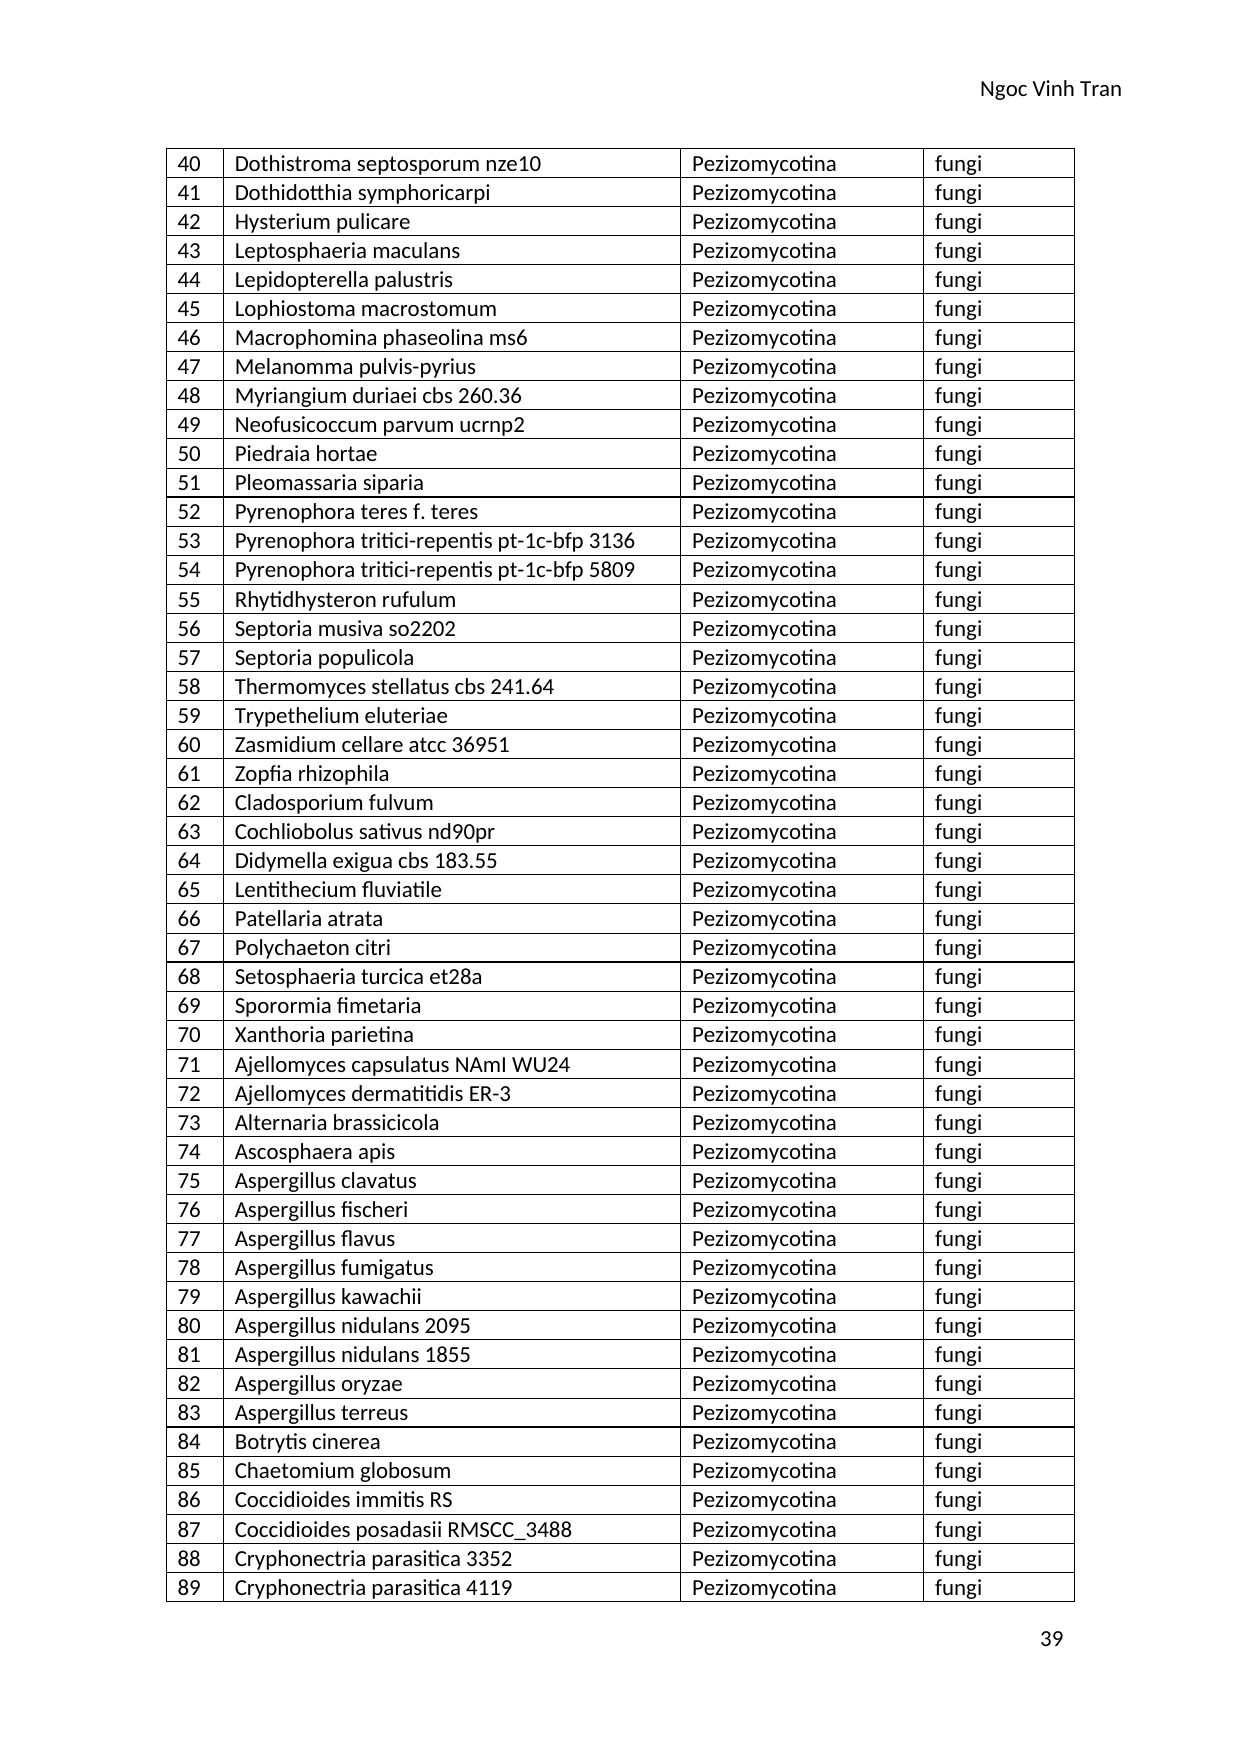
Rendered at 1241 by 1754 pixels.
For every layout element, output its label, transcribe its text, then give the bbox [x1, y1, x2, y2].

table_cell Aspergillus flavus [224, 1224, 680, 1252]
table_cell 62 [167, 788, 223, 816]
table_cell Pezizomycotina [681, 1050, 923, 1078]
table_cell 83 [167, 1399, 223, 1426]
table_cell fungi [924, 730, 1074, 758]
table_cell 77 [167, 1224, 223, 1252]
table_cell 81 [167, 1340, 223, 1368]
table_cell fungi [924, 1224, 1074, 1252]
table_cell Pezizomycotina [681, 614, 923, 642]
table_cell Pezizomycotina [681, 934, 923, 961]
table_cell fungi [924, 585, 1074, 613]
table_cell fungi [924, 614, 1074, 642]
table_cell fungi [924, 963, 1074, 991]
table_cell Xanthoria parietina [224, 1021, 680, 1049]
table_cell fungi [924, 410, 1074, 438]
table_cell Aspergillus oryzae [224, 1369, 680, 1397]
table_cell Pezizomycotina [681, 352, 923, 380]
table_cell Cryphonectria parasitica 3352 [224, 1544, 680, 1572]
table_cell 82 [167, 1369, 223, 1397]
table_cell Pezizomycotina [681, 817, 923, 845]
table_cell fungi [924, 934, 1074, 961]
table_cell 60 [167, 730, 223, 758]
table_cell fungi [924, 323, 1074, 351]
table_cell 63 [167, 817, 223, 845]
table_cell Pezizomycotina [681, 1311, 923, 1339]
table_cell Zopfia rhizophila [224, 759, 680, 787]
table_cell Aspergillus nidulans 2095 [224, 1311, 680, 1339]
table_cell 61 [167, 759, 223, 787]
table_cell Patellaria atrata [224, 904, 680, 932]
table_cell Pezizomycotina [681, 788, 923, 816]
table_cell 74 [167, 1137, 223, 1165]
table_cell Pezizomycotina [681, 294, 923, 322]
table_cell Cladosporium fulvum [224, 788, 680, 816]
table_cell Pezizomycotina [681, 323, 923, 351]
table_cell Pyrenophora tritici-repentis pt-1c-bfp 5809 [224, 556, 680, 584]
table_cell Pezizomycotina [681, 963, 923, 991]
table_cell 72 [167, 1079, 223, 1107]
table_cell Pezizomycotina [681, 1486, 923, 1514]
table_cell fungi [924, 992, 1074, 1019]
table_cell fungi [924, 1282, 1074, 1310]
table_cell Pezizomycotina [681, 1195, 923, 1223]
table_cell fungi [924, 207, 1074, 235]
table_cell Aspergillus clavatus [224, 1166, 680, 1194]
table_cell Pezizomycotina [681, 1428, 923, 1456]
table_cell fungi [924, 1079, 1074, 1107]
table_cell fungi [924, 1021, 1074, 1049]
table_cell Hysterium pulicare [224, 207, 680, 235]
table_cell Melanomma pulvis-pyrius [224, 352, 680, 380]
table_cell fungi [924, 1340, 1074, 1368]
table_cell fungi [924, 701, 1074, 729]
table_cell Pezizomycotina [681, 1544, 923, 1572]
table_cell Pezizomycotina [681, 643, 923, 671]
table_cell fungi [924, 672, 1074, 700]
table_cell fungi [924, 817, 1074, 845]
table_cell Pezizomycotina [681, 1108, 923, 1136]
table_cell Pezizomycotina [681, 1457, 923, 1484]
table_cell Pezizomycotina [681, 701, 923, 729]
table_cell Pezizomycotina [681, 469, 923, 496]
table_cell 41 [167, 178, 223, 206]
table_cell 85 [167, 1457, 223, 1484]
table_cell fungi [924, 1166, 1074, 1194]
table_cell Pleomassaria siparia [224, 469, 680, 496]
table_cell Pezizomycotina [681, 1369, 923, 1397]
table_cell Macrophomina phaseolina ms6 [224, 323, 680, 351]
table_cell Lepidopterella palustris [224, 265, 680, 293]
table_cell fungi [924, 759, 1074, 787]
table_cell Dothidotthia symphoricarpi [224, 178, 680, 206]
table_cell 43 [167, 236, 223, 264]
table_cell fungi [924, 498, 1074, 526]
table_cell fungi [924, 381, 1074, 409]
table_cell 84 [167, 1428, 223, 1456]
table_cell fungi [924, 1108, 1074, 1136]
table_cell Alternaria brassicicola [224, 1108, 680, 1136]
table_cell fungi [924, 1486, 1074, 1514]
table_cell Coccidioides posadasii RMSCC_3488 [224, 1515, 680, 1543]
table_cell 78 [167, 1253, 223, 1281]
table_cell fungi [924, 1050, 1074, 1078]
table_cell Septoria musiva so2202 [224, 614, 680, 642]
table_cell fungi [924, 788, 1074, 816]
table_cell 65 [167, 875, 223, 903]
table_cell 73 [167, 1108, 223, 1136]
table_cell 50 [167, 439, 223, 467]
table_cell fungi [924, 527, 1074, 554]
table_cell Pezizomycotina [681, 556, 923, 584]
table_cell 52 [167, 498, 223, 526]
table_cell 71 [167, 1050, 223, 1078]
table_cell Pezizomycotina [681, 236, 923, 264]
table_cell 80 [167, 1311, 223, 1339]
table_cell Pezizomycotina [681, 730, 923, 758]
table_cell Pezizomycotina [681, 439, 923, 467]
table_cell Pyrenophora teres f. teres [224, 498, 680, 526]
table_cell 88 [167, 1544, 223, 1572]
table_cell Botrytis cinerea [224, 1428, 680, 1456]
table_cell 53 [167, 527, 223, 554]
table_cell 79 [167, 1282, 223, 1310]
table_cell 67 [167, 934, 223, 961]
table_cell fungi [924, 1369, 1074, 1397]
table_cell Didymella exigua cbs 183.55 [224, 846, 680, 874]
table_cell Aspergillus terreus [224, 1399, 680, 1426]
table_cell Pezizomycotina [681, 904, 923, 932]
table_cell Myriangium duriaei cbs 260.36 [224, 381, 680, 409]
table_cell Aspergillus fischeri [224, 1195, 680, 1223]
table_cell Leptosphaeria maculans [224, 236, 680, 264]
table_cell Lentithecium fluviatile [224, 875, 680, 903]
table_cell 49 [167, 410, 223, 438]
table_cell 47 [167, 352, 223, 380]
table_cell 40 [167, 149, 223, 177]
table_cell Pezizomycotina [681, 759, 923, 787]
table_cell 42 [167, 207, 223, 235]
table_cell fungi [924, 1544, 1074, 1572]
table_cell Pezizomycotina [681, 1515, 923, 1543]
table_cell 57 [167, 643, 223, 671]
table_cell fungi [924, 439, 1074, 467]
table_cell Pezizomycotina [681, 1224, 923, 1252]
table_cell Septoria populicola [224, 643, 680, 671]
table_cell Pezizomycotina [681, 1021, 923, 1049]
table_cell 89 [167, 1573, 223, 1601]
table_cell 64 [167, 846, 223, 874]
table_cell Pezizomycotina [681, 1253, 923, 1281]
table_cell 66 [167, 904, 223, 932]
table_cell Pezizomycotina [681, 178, 923, 206]
table_cell 70 [167, 1021, 223, 1049]
table_cell Polychaeton citri [224, 934, 680, 961]
table_cell Pezizomycotina [681, 498, 923, 526]
table_cell Aspergillus fumigatus [224, 1253, 680, 1281]
table_cell Pezizomycotina [681, 1340, 923, 1368]
table_cell Aspergillus kawachii [224, 1282, 680, 1310]
table_cell Pezizomycotina [681, 1079, 923, 1107]
table_cell Trypethelium eluteriae [224, 701, 680, 729]
table_cell Pezizomycotina [681, 527, 923, 554]
table_cell 55 [167, 585, 223, 613]
table_cell Dothistroma septosporum nze10 [224, 149, 680, 177]
table_cell 87 [167, 1515, 223, 1543]
table_cell fungi [924, 1137, 1074, 1165]
table_cell 51 [167, 469, 223, 496]
table_cell Ajellomyces dermatitidis ER-3 [224, 1079, 680, 1107]
table_cell fungi [924, 1428, 1074, 1456]
table_cell 46 [167, 323, 223, 351]
table_cell 86 [167, 1486, 223, 1514]
table_cell fungi [924, 469, 1074, 496]
table_cell Pezizomycotina [681, 585, 923, 613]
table_cell Pezizomycotina [681, 1399, 923, 1426]
table_cell fungi [924, 556, 1074, 584]
table_cell Neofusicoccum parvum ucrnp2 [224, 410, 680, 438]
table_cell fungi [924, 643, 1074, 671]
table_cell fungi [924, 1573, 1074, 1601]
table_cell Pyrenophora tritici-repentis pt-1c-bfp 3136 [224, 527, 680, 554]
table_cell fungi [924, 265, 1074, 293]
table_cell Lophiostoma macrostomum [224, 294, 680, 322]
table_cell fungi [924, 1515, 1074, 1543]
table_cell Setosphaeria turcica et28a [224, 963, 680, 991]
table_cell Rhytidhysteron rufulum [224, 585, 680, 613]
table_cell 69 [167, 992, 223, 1019]
table_cell fungi [924, 904, 1074, 932]
table_cell fungi [924, 1399, 1074, 1426]
table_cell Pezizomycotina [681, 875, 923, 903]
table_cell Cryphonectria parasitica 4119 [224, 1573, 680, 1601]
table_cell Pezizomycotina [681, 149, 923, 177]
table_cell Thermomyces stellatus cbs 241.64 [224, 672, 680, 700]
table_cell Ajellomyces capsulatus NAmI WU24 [224, 1050, 680, 1078]
table_cell Pezizomycotina [681, 1166, 923, 1194]
table_cell fungi [924, 846, 1074, 874]
table_cell 76 [167, 1195, 223, 1223]
table_cell Pezizomycotina [681, 410, 923, 438]
table_cell fungi [924, 875, 1074, 903]
table_cell Pezizomycotina [681, 846, 923, 874]
table_cell fungi [924, 236, 1074, 264]
table_cell Zasmidium cellare atcc 36951 [224, 730, 680, 758]
table_cell Coccidioides immitis RS [224, 1486, 680, 1514]
table_cell fungi [924, 1253, 1074, 1281]
table_cell fungi [924, 1457, 1074, 1484]
table_cell Pezizomycotina [681, 1282, 923, 1310]
table_cell 68 [167, 963, 223, 991]
table_cell 48 [167, 381, 223, 409]
table_cell 58 [167, 672, 223, 700]
table_cell 54 [167, 556, 223, 584]
table_cell Pezizomycotina [681, 1137, 923, 1165]
table_cell 59 [167, 701, 223, 729]
table_cell Pezizomycotina [681, 1573, 923, 1601]
table_cell 75 [167, 1166, 223, 1194]
table_cell Pezizomycotina [681, 381, 923, 409]
table_cell Sporormia fimetaria [224, 992, 680, 1019]
table_cell 56 [167, 614, 223, 642]
table_cell Pezizomycotina [681, 207, 923, 235]
table_cell Chaetomium globosum [224, 1457, 680, 1484]
table_cell Pezizomycotina [681, 672, 923, 700]
table_cell fungi [924, 352, 1074, 380]
table_cell Aspergillus nidulans 1855 [224, 1340, 680, 1368]
table_cell fungi [924, 178, 1074, 206]
table_cell fungi [924, 149, 1074, 177]
table_cell Pezizomycotina [681, 265, 923, 293]
table_cell fungi [924, 1311, 1074, 1339]
table_cell 44 [167, 265, 223, 293]
table_cell Ascosphaera apis [224, 1137, 680, 1165]
table_cell Pezizomycotina [681, 992, 923, 1019]
table_cell Piedraia hortae [224, 439, 680, 467]
table_cell 45 [167, 294, 223, 322]
table_cell fungi [924, 294, 1074, 322]
table_cell fungi [924, 1195, 1074, 1223]
table_cell Cochliobolus sativus nd90pr [224, 817, 680, 845]
